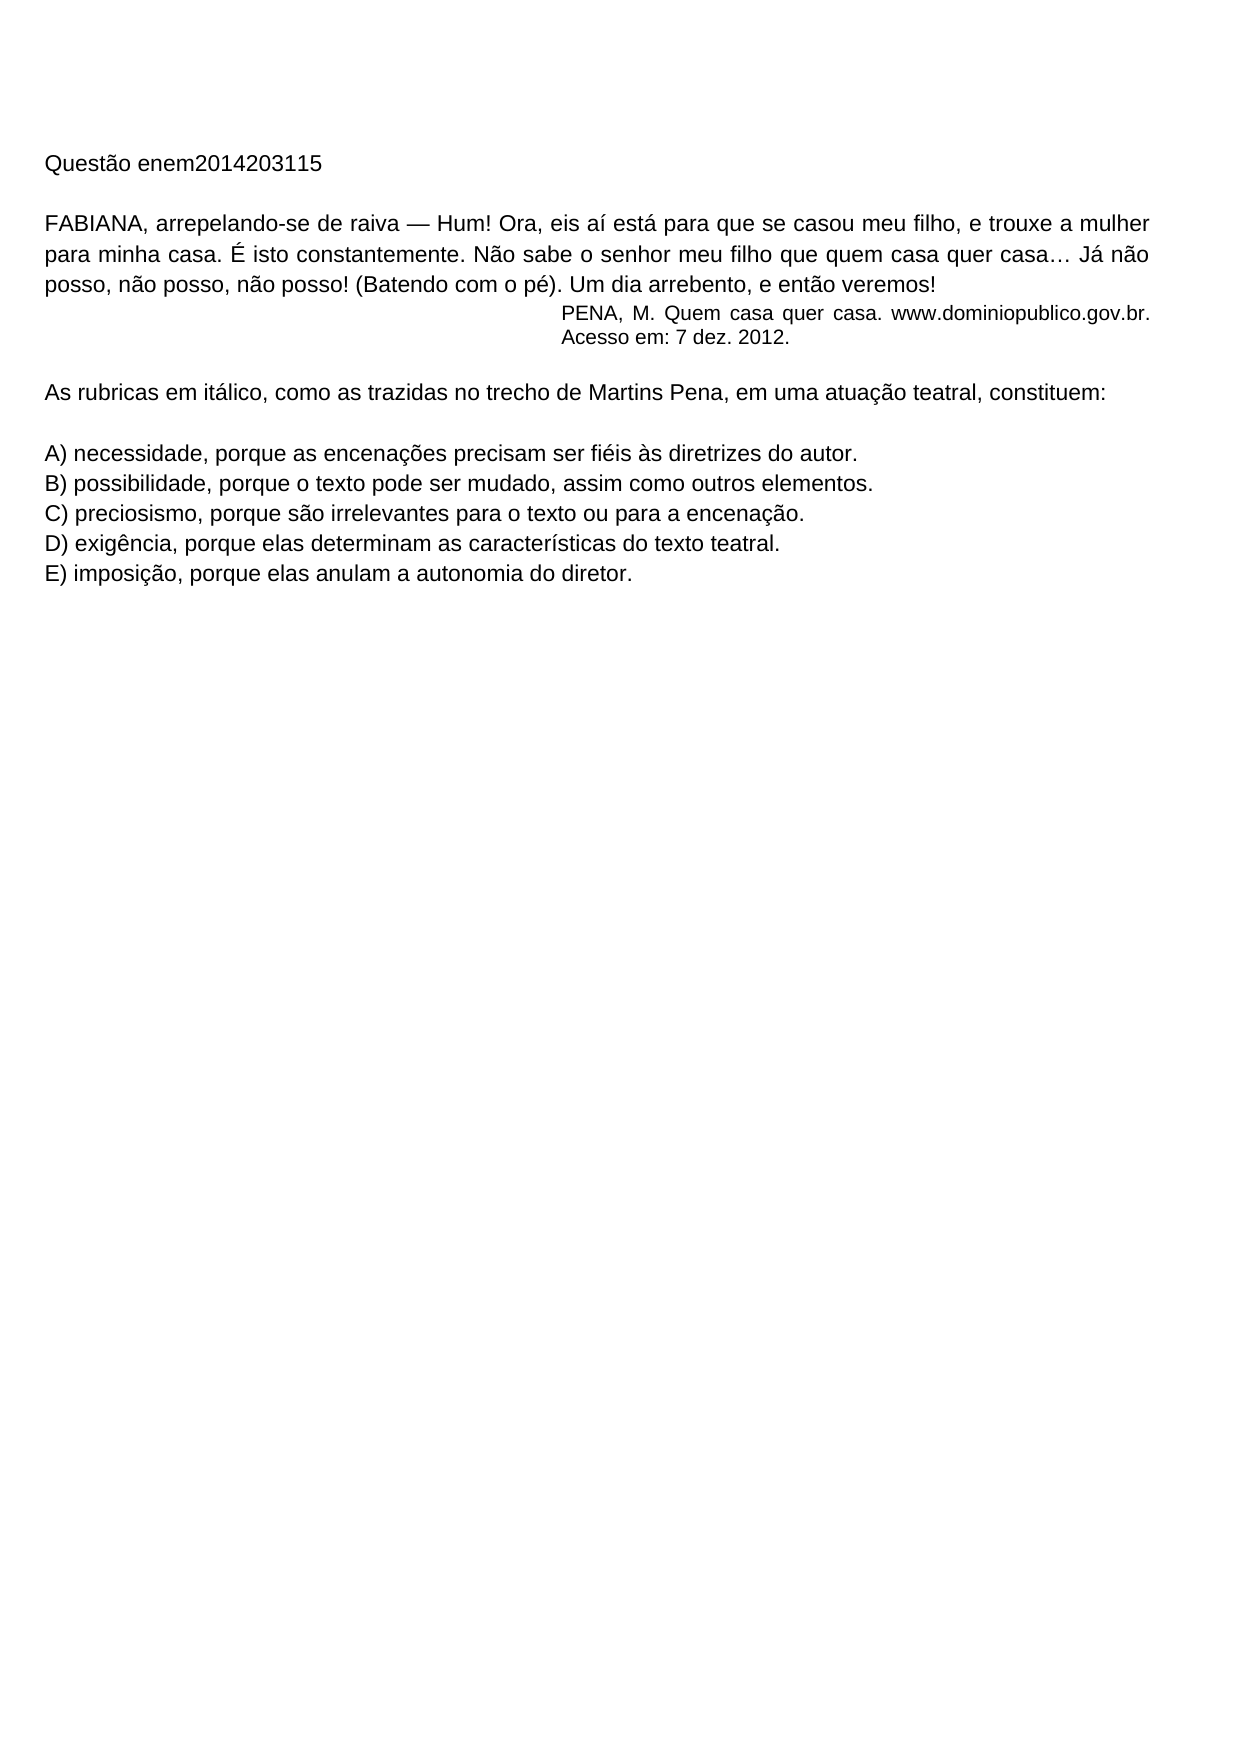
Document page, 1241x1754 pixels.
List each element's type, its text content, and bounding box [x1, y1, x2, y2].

text C) preciosismo, porque são irrelevantes para o texto ou para a encenação. [44, 500, 1151, 526]
text FABIANA, arrepelando-se de raiva — Hum! Ora, eis aí está para que se casou meu filho, e trouxe a mulher para minha casa. É isto constantemente. Não sabe o senhor meu filho que quem casa quer casa… Já não posso, não posso, não posso! (Batendo com o pé). Um dia arrebento, e então veremos! [44, 210, 1151, 297]
text As rubricas em itálico, como as trazidas no trecho de Martins Pena, em uma atuação teatral, constituem: [44, 379, 1151, 406]
text B) possibilidade, porque o texto pode ser mudado, assim como outros elementos. [44, 470, 1151, 496]
text A) necessidade, porque as encenações precisam ser fiéis às diretrizes do autor. [44, 439, 1151, 466]
text E) imposição, porque elas anulam a autonomia do diretor. [44, 560, 1151, 587]
text D) exigência, porque elas determinam as características do texto teatral. [44, 530, 1151, 557]
text PENA, M. Quem casa quer casa. www.dominiopublico.gov.br. Acesso em: 7 dez. 2012. [561, 301, 1151, 349]
text Questão enem2014203115 [44, 150, 1151, 176]
